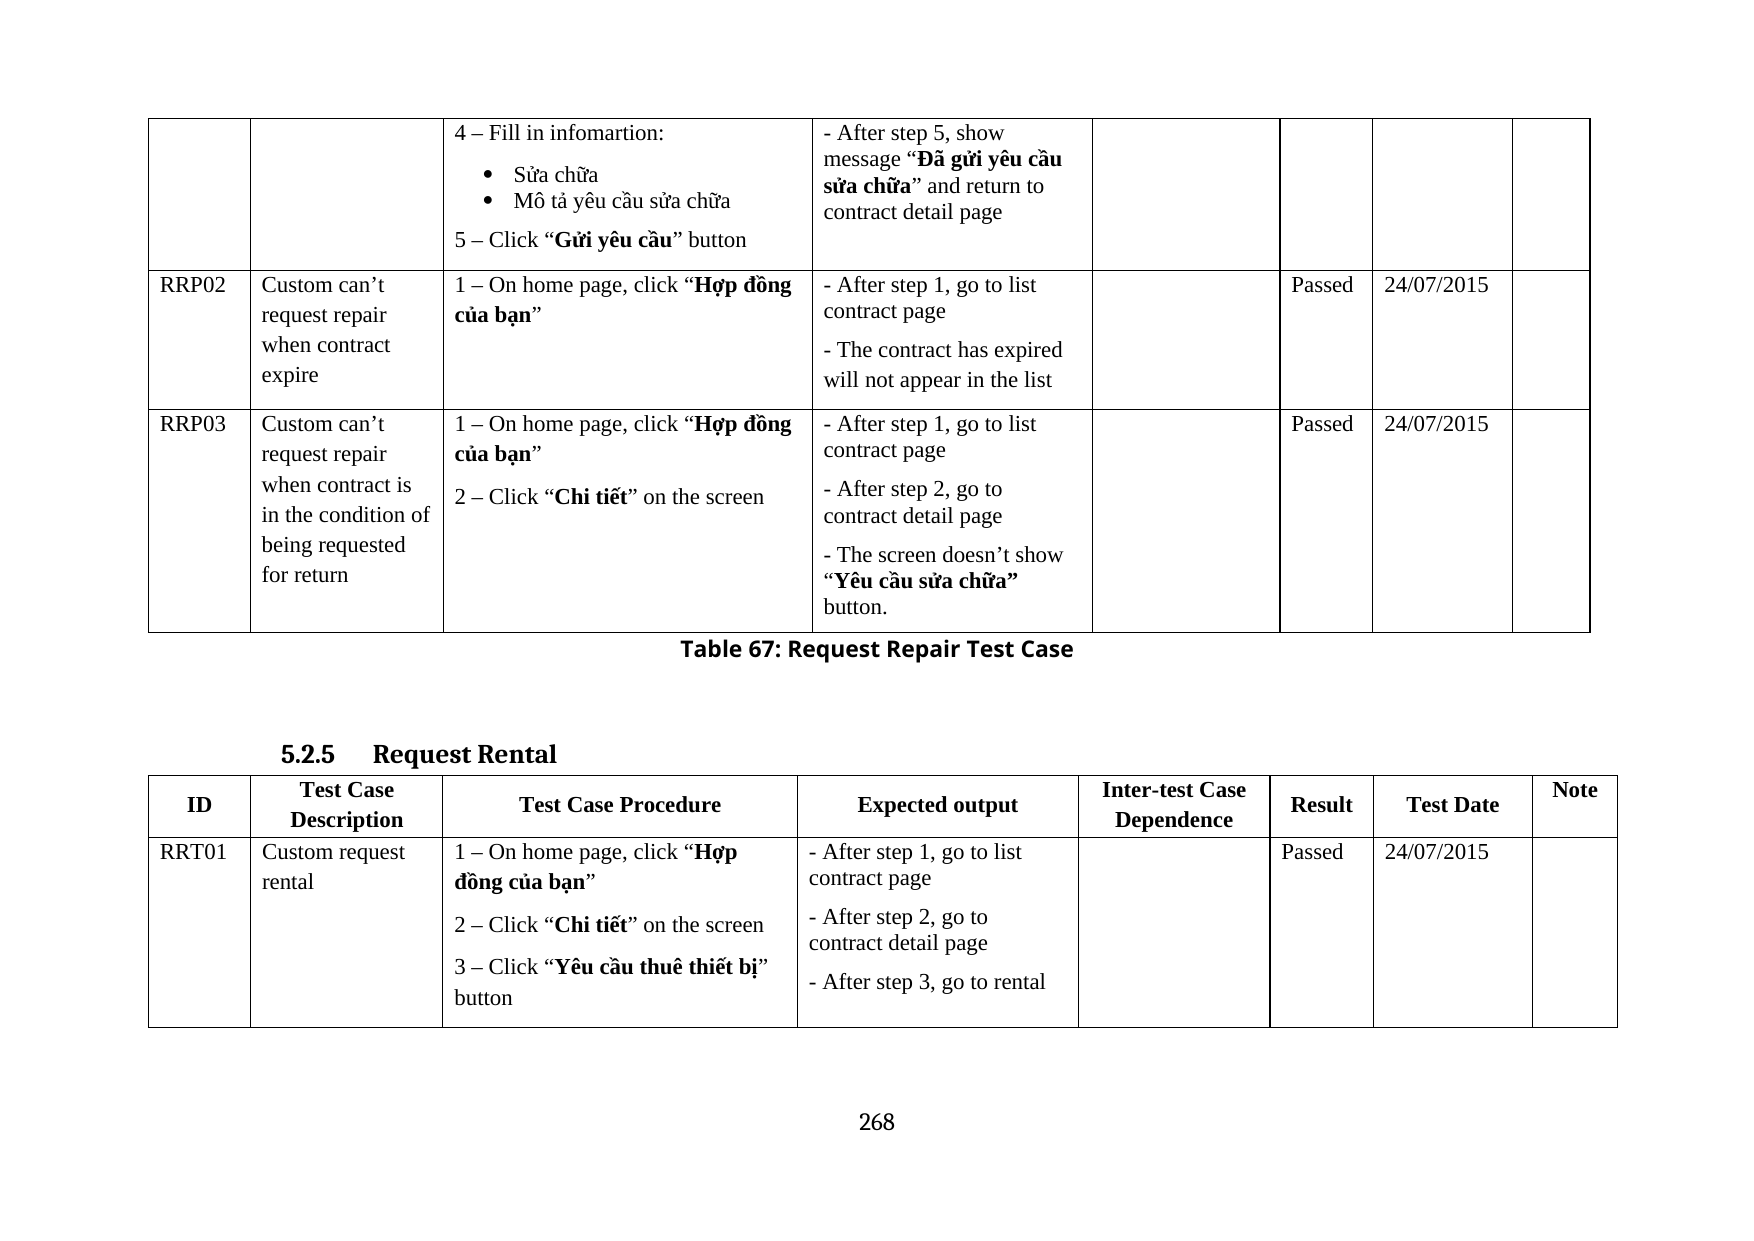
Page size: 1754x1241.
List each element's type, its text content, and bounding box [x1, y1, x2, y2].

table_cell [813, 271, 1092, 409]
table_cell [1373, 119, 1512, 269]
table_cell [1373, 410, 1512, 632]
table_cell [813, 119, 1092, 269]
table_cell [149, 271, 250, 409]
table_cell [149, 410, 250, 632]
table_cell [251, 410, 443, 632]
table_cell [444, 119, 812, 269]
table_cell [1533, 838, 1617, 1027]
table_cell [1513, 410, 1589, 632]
subtitle Request Rental [281, 739, 1606, 770]
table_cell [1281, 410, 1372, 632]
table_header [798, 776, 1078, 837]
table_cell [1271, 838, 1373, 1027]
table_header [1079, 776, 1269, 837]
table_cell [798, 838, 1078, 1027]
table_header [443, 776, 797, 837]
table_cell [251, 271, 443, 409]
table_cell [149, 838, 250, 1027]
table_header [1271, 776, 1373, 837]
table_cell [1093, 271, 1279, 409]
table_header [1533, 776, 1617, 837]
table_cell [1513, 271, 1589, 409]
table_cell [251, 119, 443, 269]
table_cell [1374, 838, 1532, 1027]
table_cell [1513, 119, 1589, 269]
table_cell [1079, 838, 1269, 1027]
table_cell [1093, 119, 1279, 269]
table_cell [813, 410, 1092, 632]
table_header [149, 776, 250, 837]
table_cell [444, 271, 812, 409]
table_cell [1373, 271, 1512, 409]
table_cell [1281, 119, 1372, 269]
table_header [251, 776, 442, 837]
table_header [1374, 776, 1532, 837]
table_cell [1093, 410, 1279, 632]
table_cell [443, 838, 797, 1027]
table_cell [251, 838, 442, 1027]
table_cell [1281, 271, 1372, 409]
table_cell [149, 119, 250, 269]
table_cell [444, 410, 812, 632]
